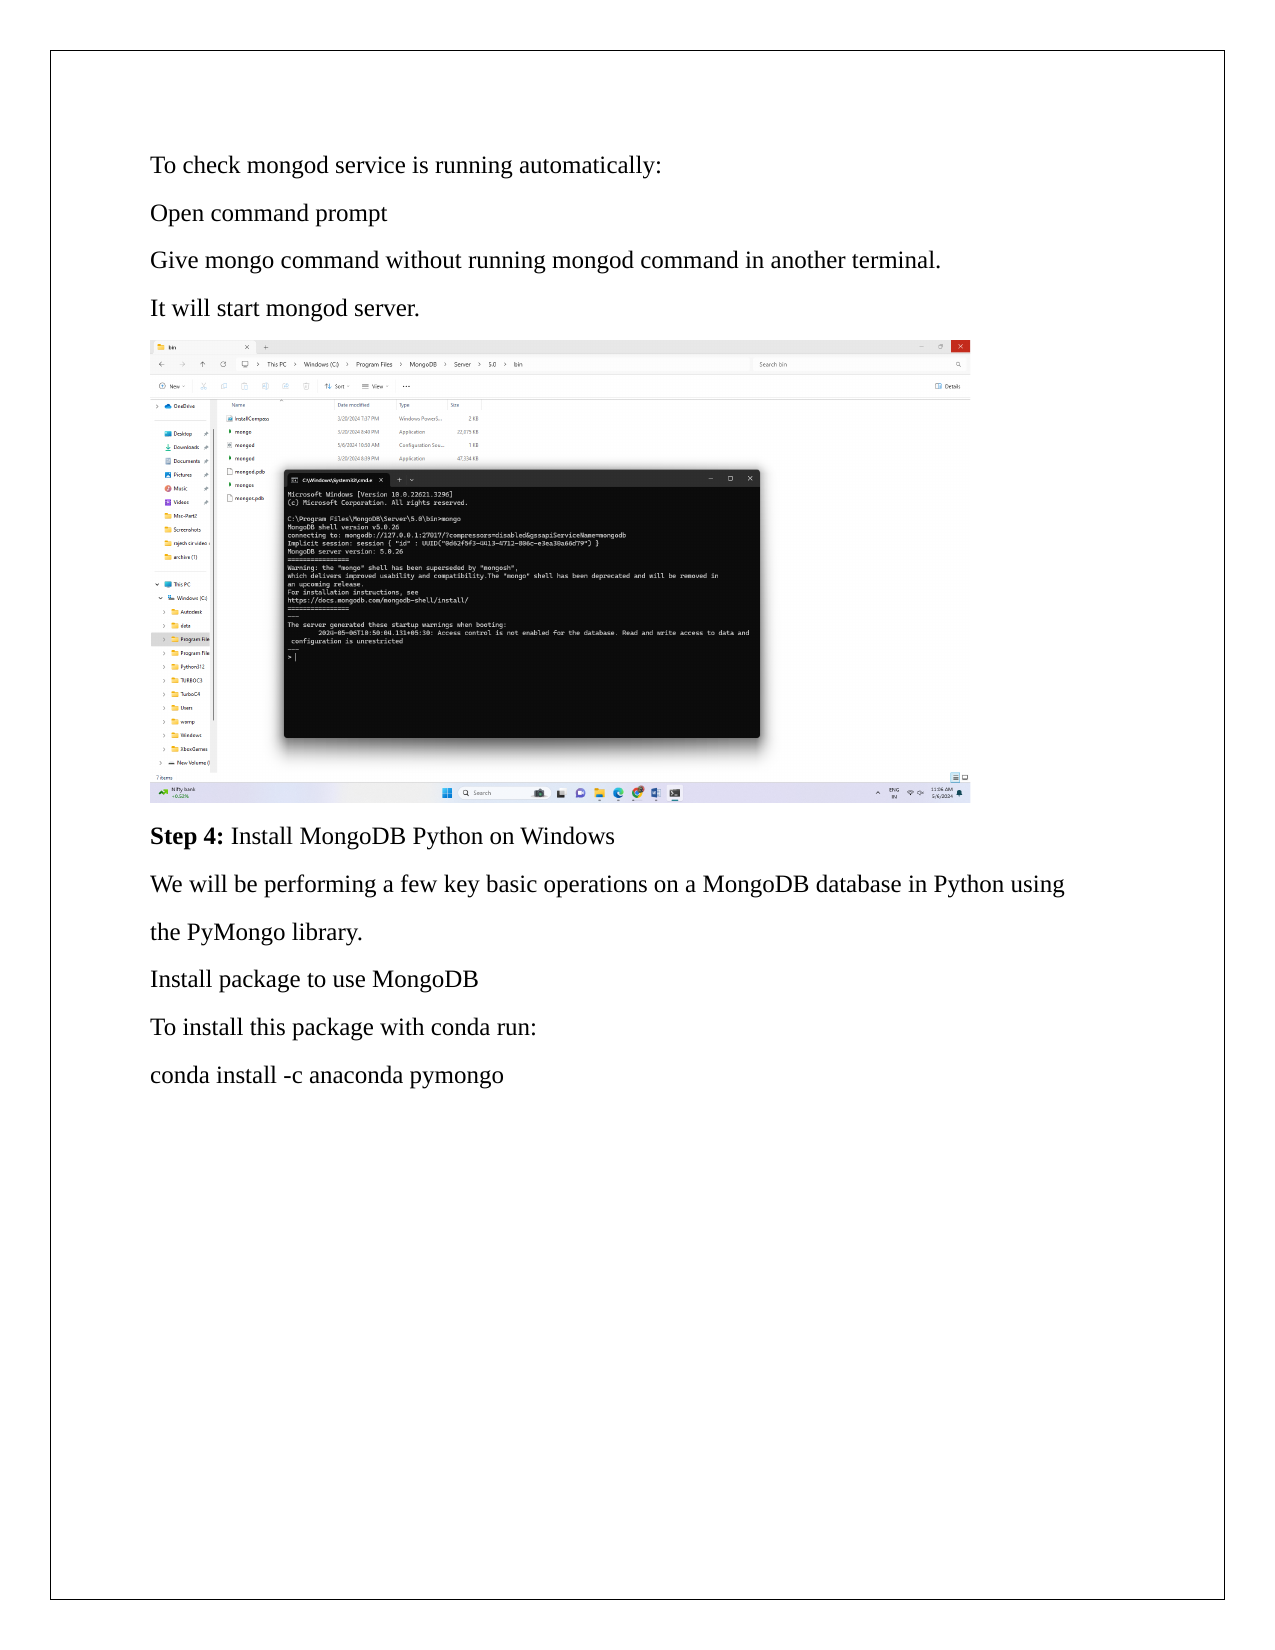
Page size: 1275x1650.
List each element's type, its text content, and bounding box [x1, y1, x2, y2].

text Install package to use MongoDB [150, 964, 1125, 993]
text To install this package with conda run: [150, 1012, 1125, 1041]
text the PyMongo library. [150, 917, 1125, 945]
text Open command prompt [150, 198, 1125, 226]
picture [150, 340, 971, 803]
text To check mongod service is running automatically: [150, 150, 1125, 179]
text We will be performing a few key basic operations on a MongoDB database in Python using [150, 869, 1125, 898]
text Give mongo command without running mongod command in another terminal. [150, 245, 1125, 274]
text conda install -c anaconda pymongo [150, 1060, 1125, 1088]
text Step 4: Install MongoDB Python on Windows [150, 821, 1125, 850]
text It will start mongod server. [150, 293, 1125, 322]
